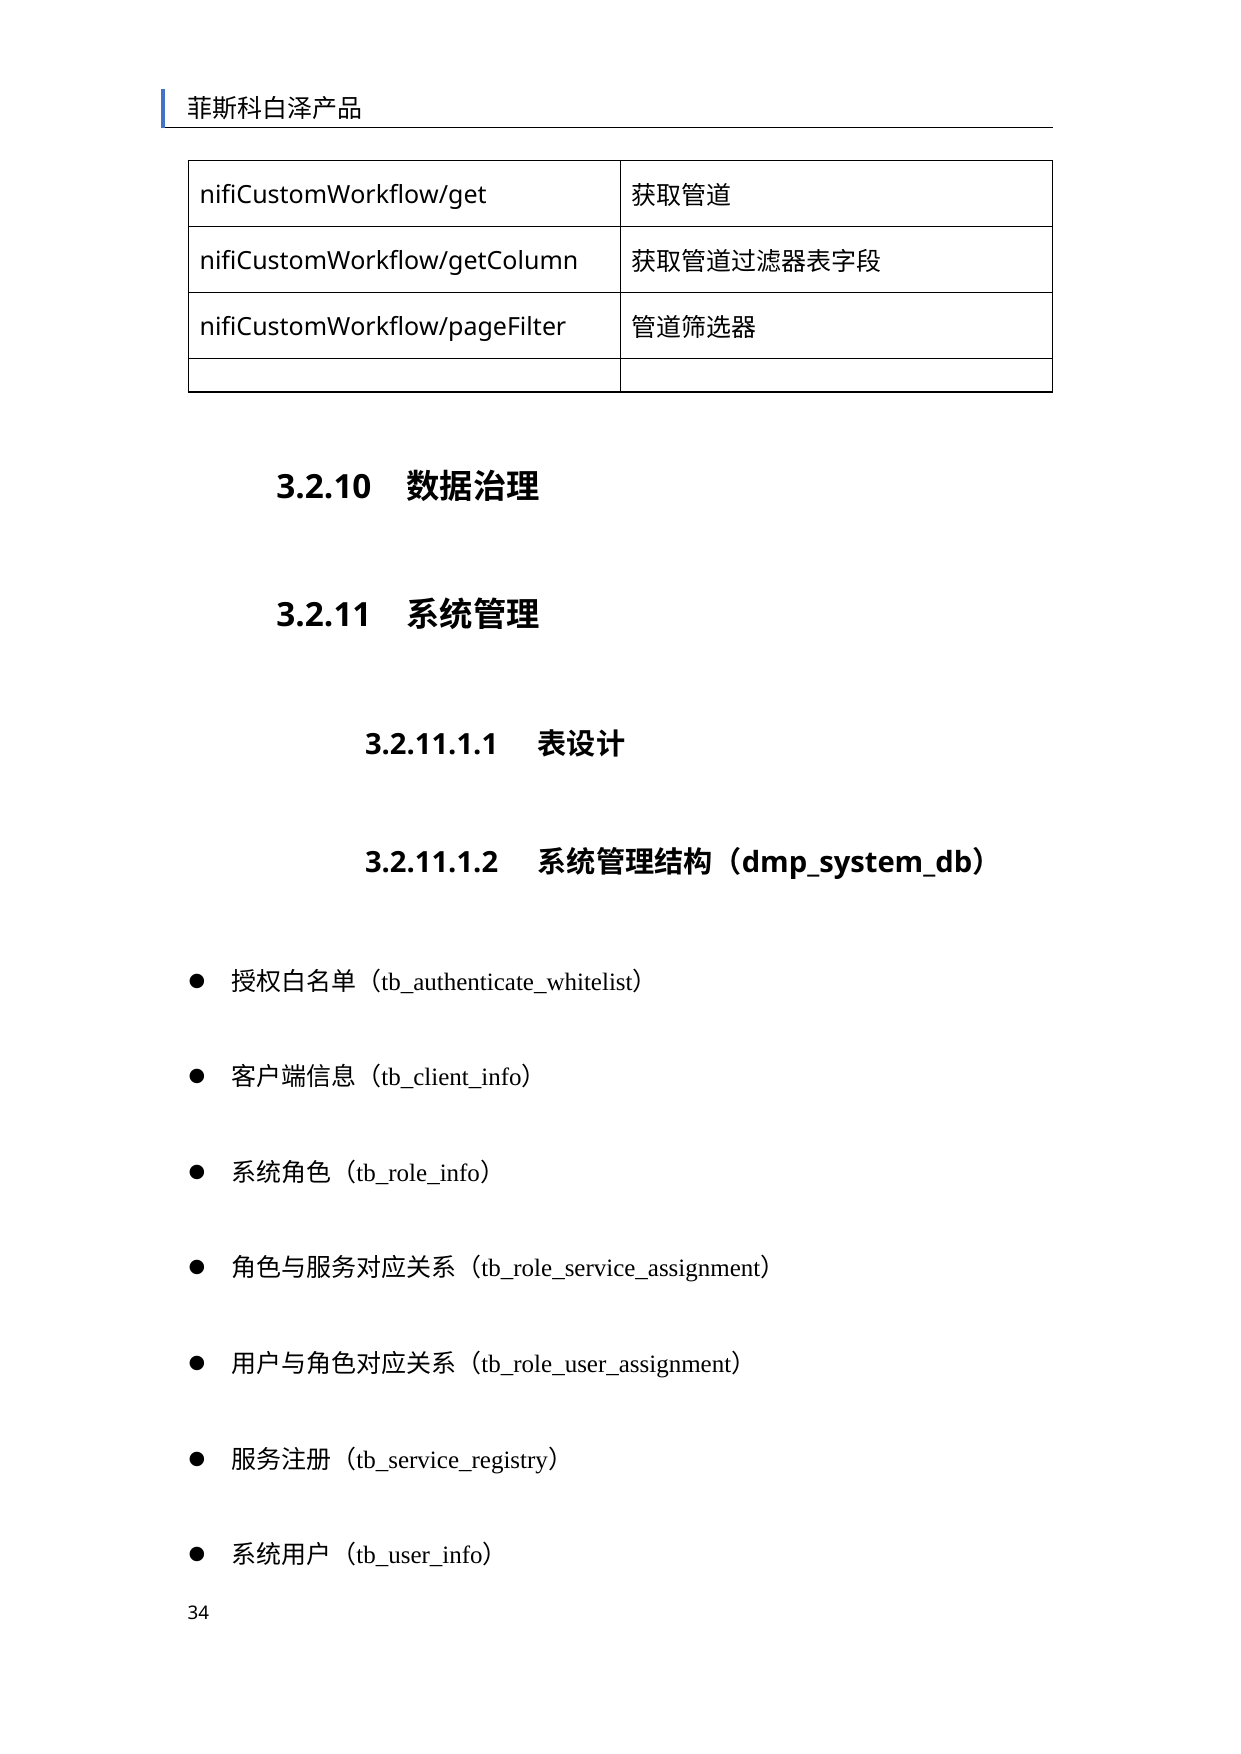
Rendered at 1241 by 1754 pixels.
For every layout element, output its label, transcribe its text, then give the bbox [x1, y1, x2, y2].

table_cell [189, 359, 620, 391]
table_cell 获取管道过滤器表字段 [621, 227, 1052, 292]
list 系统用户（tb_user_info） [187, 1520, 1053, 1585]
list 角色与服务对应关系（tb_role_service_assignment） [187, 1233, 1053, 1298]
table_cell [621, 359, 1052, 391]
table_cell nifiCustomWorkflow/pageFilter [189, 293, 620, 358]
list 系统角色（tb_role_info） [187, 1138, 1053, 1203]
table_cell 管道筛选器 [621, 293, 1052, 358]
list 用户与角色对应关系（tb_role_user_assignment） [187, 1329, 1053, 1394]
table_cell nifiCustomWorkflow/get [189, 161, 620, 226]
table_cell 获取管道 [621, 161, 1052, 226]
list 客户端信息（tb_client_info） [187, 1042, 1053, 1107]
subtitle 数据治理 [276, 452, 1053, 517]
subtitle 表设计 [365, 709, 1053, 774]
table_cell nifiCustomWorkflow/getColumn [189, 227, 620, 292]
subtitle 系统管理结构（dmp_system_db） [365, 828, 1053, 893]
subtitle 系统管理 [276, 579, 1053, 644]
list 授权白名单（tb_authenticate_whitelist） [187, 947, 1053, 1012]
list 服务注册（tb_service_registry） [187, 1425, 1053, 1490]
